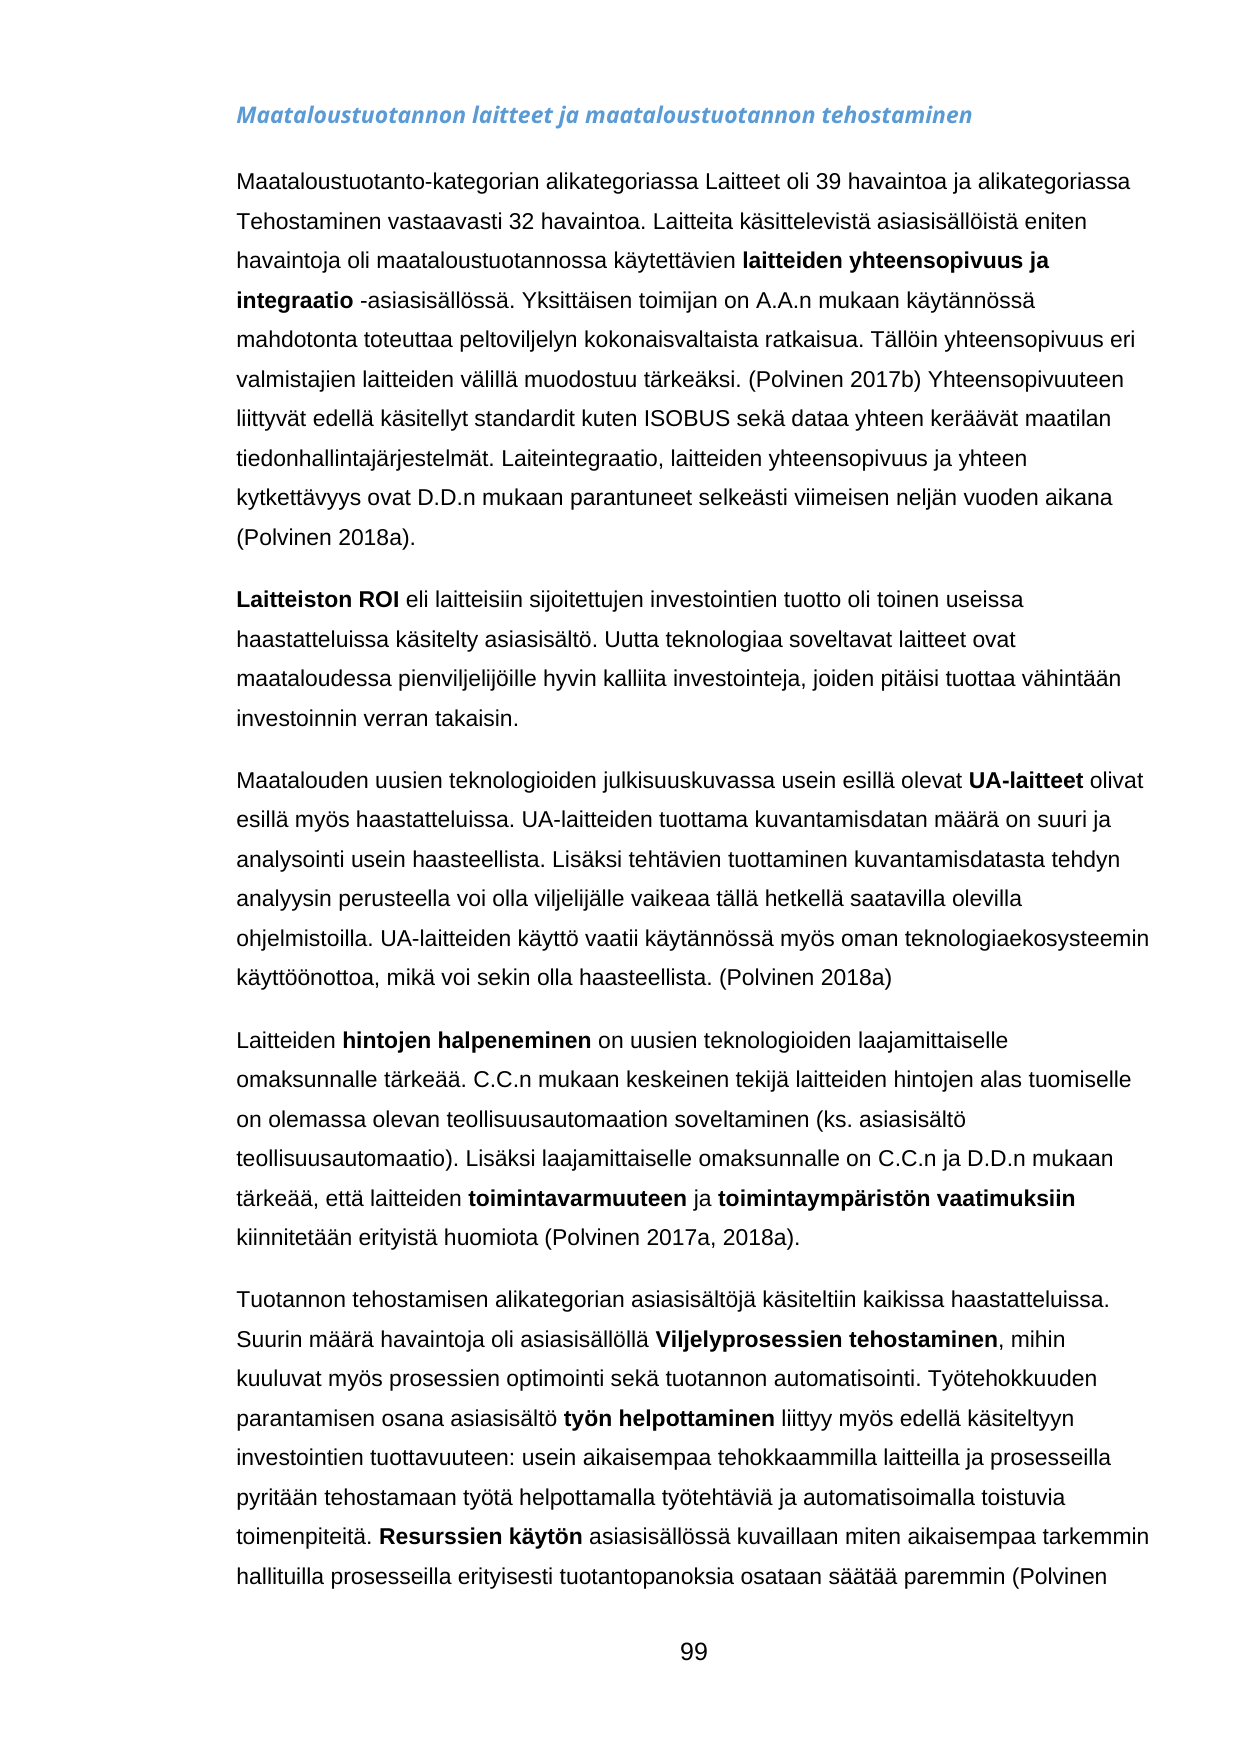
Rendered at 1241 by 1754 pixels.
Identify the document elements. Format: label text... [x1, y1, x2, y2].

text Laitteiden hintojen halpeneminen on uusien teknologioiden laajamittaiselle omaksunnalle tärkeää. C.C.n mukaan keskeinen tekijä laitteiden hintojen alas tuomiselle on olemassa olevan teollisuusautomaation soveltaminen (ks. asiasisältö teollisuusautomaatio). Lisäksi laajamittaiselle omaksunnalle on C.C.n ja D.D.n mukaan tärkeää, että laitteiden toimintavarmuuteen ja toimintaympäristön vaatimuksiin kiinnitetään erityistä huomiota (Polvinen 2017a, 2018a). [236, 1027, 1152, 1250]
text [236, 1286, 1152, 1589]
text Maataloustuotanto-kategorian alikategoriassa Laitteet oli 39 havaintoa ja alikategoriassa Tehostaminen vastaavasti 32 havaintoa. Laitteita käsittelevistä asiasisällöistä eniten havaintoja oli maataloustuotannossa käytettävien laitteiden yhteensopivuus ja integraatio -asiasisällössä. Yksittäisen toimijan on A.A.n mukaan käytännössä mahdotonta toteuttaa peltoviljelyn kokonaisvaltaista ratkaisua. Tällöin yhteensopivuus eri valmistajien laitteiden välillä muodostuu tärkeäksi. (Polvinen 2017b) Yhteensopivuuteen liittyvät edellä käsitellyt standardit kuten ISOBUS sekä dataa yhteen keräävät maatilan tiedonhallintajärjestelmät. Laiteintegraatio, laitteiden yhteensopivuus ja yhteen kytkettävyys ovat D.D.n mukaan parantuneet selkeästi viimeisen neljän vuoden aikana (Polvinen 2018a). [236, 168, 1152, 550]
subtitle Maataloustuotannon laitteet ja maataloustuotannon tehostaminen [236, 98, 1152, 130]
text Maatalouden uusien teknologioiden julkisuuskuvassa usein esillä olevat UA-laitteet olivat esillä myös haastatteluissa. UA-laitteiden tuottama kuvantamisdatan määrä on suuri ja analysointi usein haasteellista. Lisäksi tehtävien tuottaminen kuvantamisdatasta tehdyn analyysin perusteella voi olla viljelijälle vaikeaa tällä hetkellä saatavilla olevilla ohjelmistoilla. UA-laitteiden käyttö vaatii käytännössä myös oman teknologiaekosysteemin käyttöönottoa, mikä voi sekin olla haasteellista. (Polvinen 2018a) [236, 767, 1152, 991]
text Laitteiston ROI eli laitteisiin sijoitettujen investointien tuotto oli toinen useissa haastatteluissa käsitelty asiasisältö. Uutta teknologiaa soveltavat laitteet ovat maataloudessa pienviljelijöille hyvin kalliita investointeja, joiden pitäisi tuottaa vähintään investoinnin verran takaisin. [236, 586, 1152, 731]
